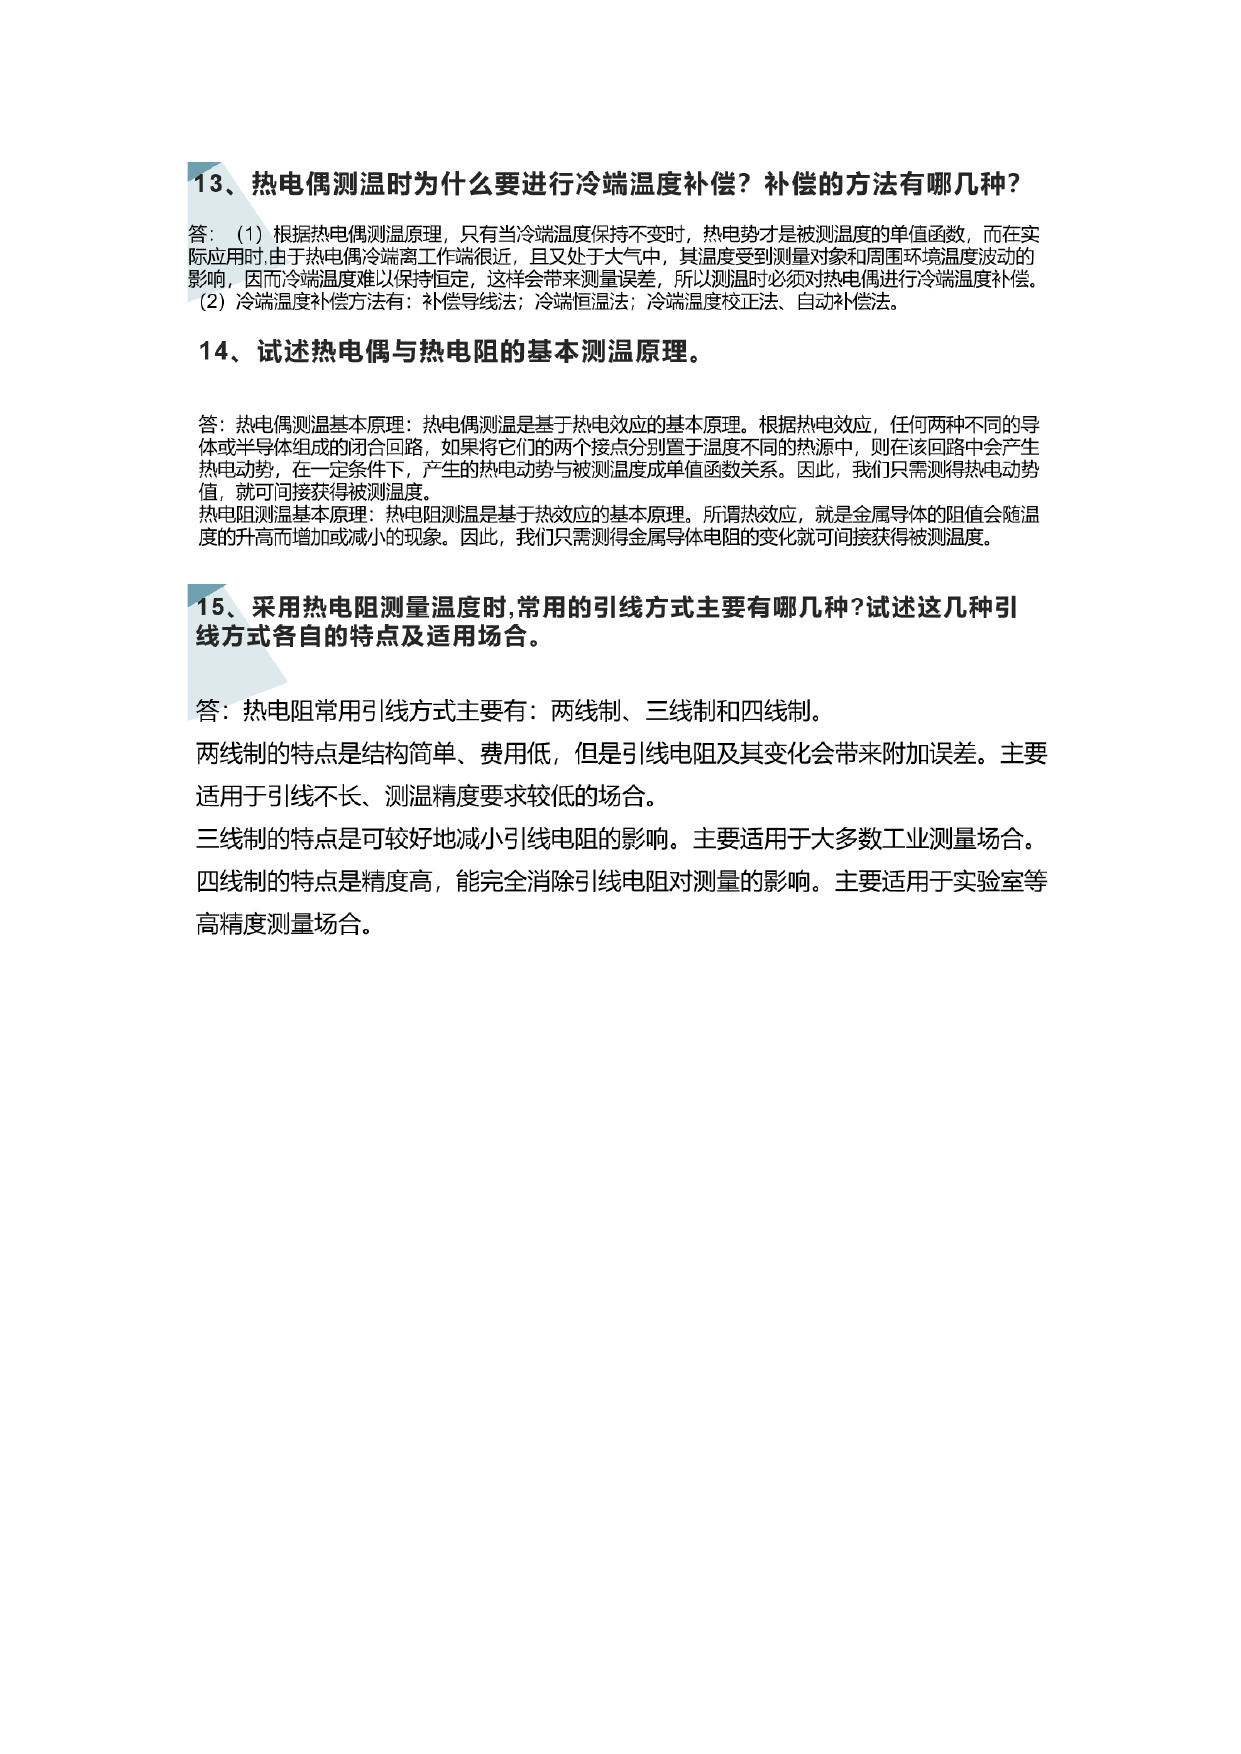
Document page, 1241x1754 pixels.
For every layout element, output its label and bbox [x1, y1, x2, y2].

picture [187, 584, 1053, 948]
picture [187, 162, 1053, 562]
